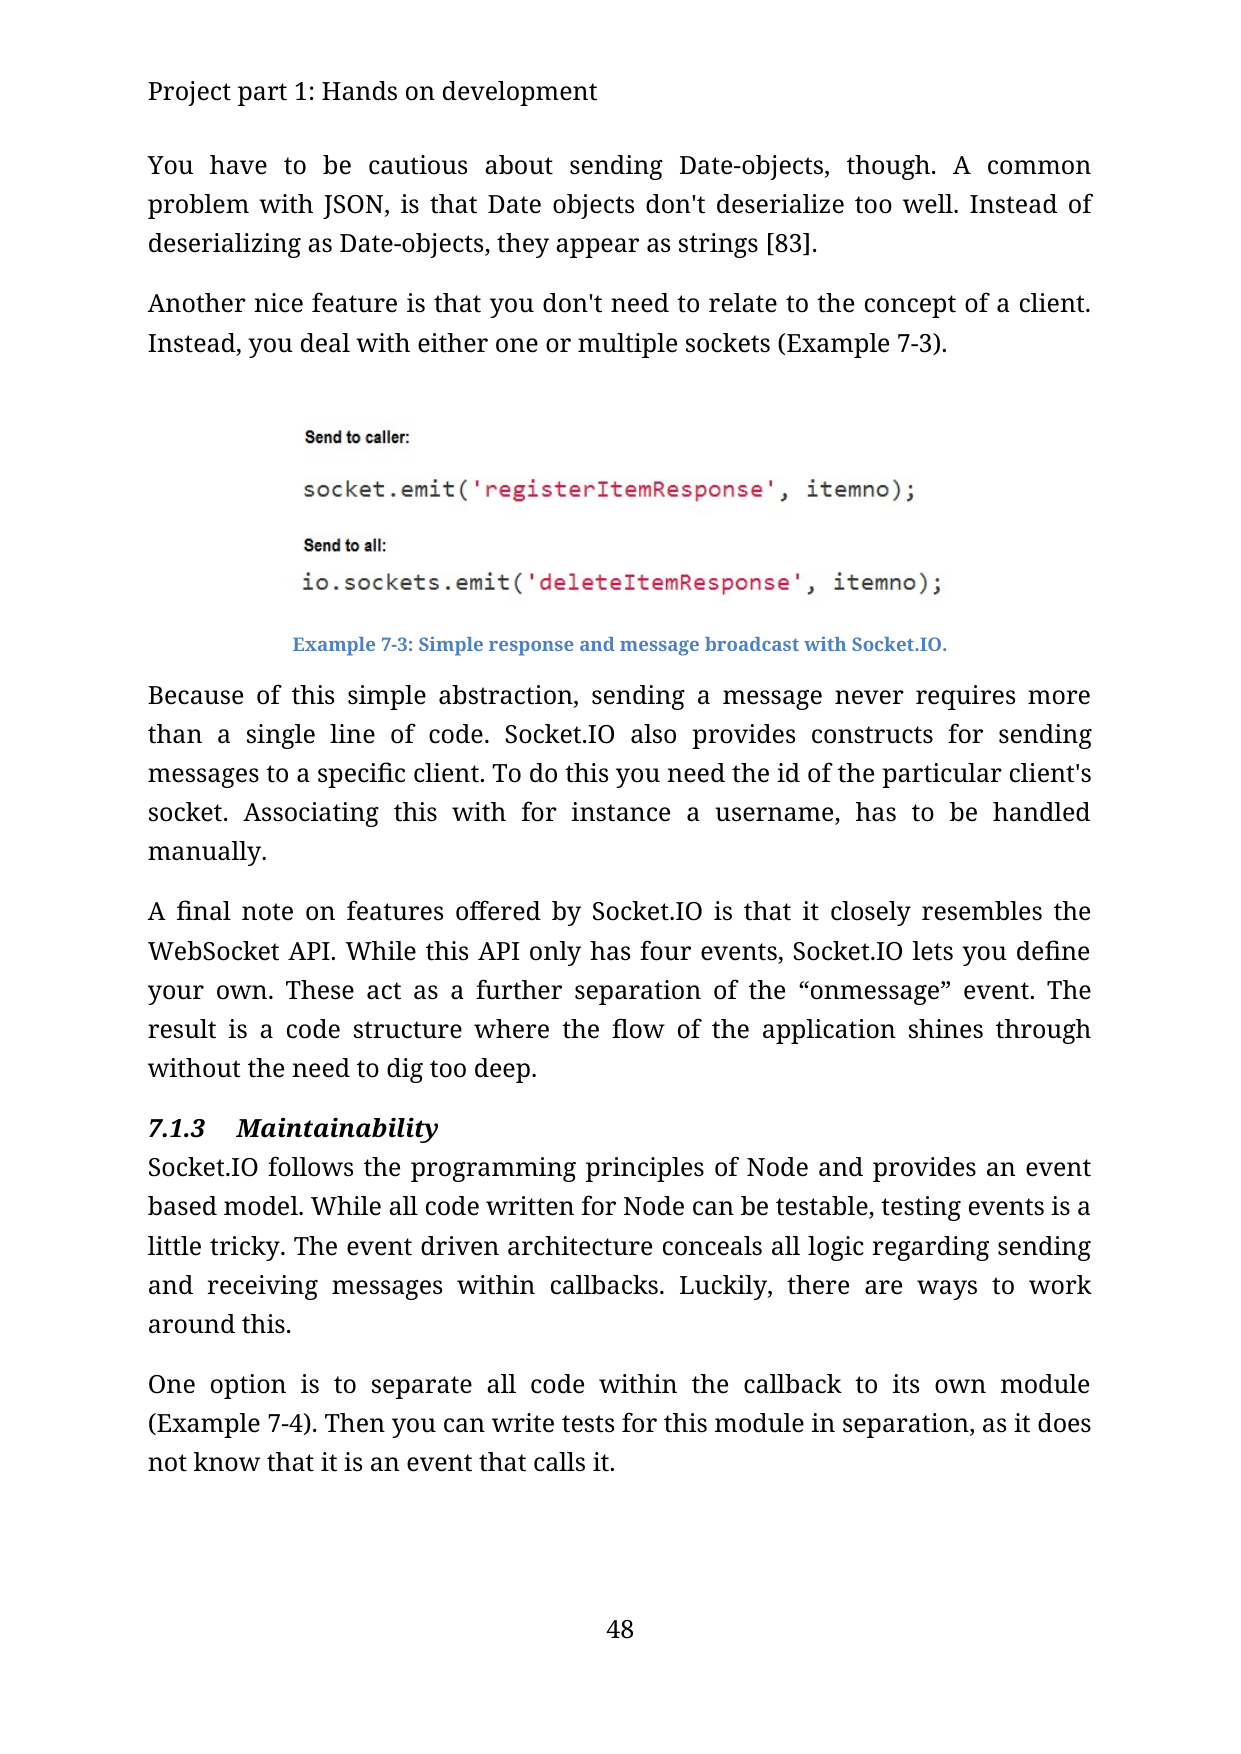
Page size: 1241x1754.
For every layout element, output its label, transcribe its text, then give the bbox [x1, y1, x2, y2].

text Because of this simple abstraction, sending a message never requires more than a single line of code. Socket.IO also provides constructs for sending messages to a specific client. To do this you need the id of the particular client's socket. Associating this with for instance a username, has to be handled manually. [148, 677, 1092, 868]
text You have to be cautious about sending Date-objects, though. A common problem with JSON, is that Date objects don't deserialize too well. Instead of deserializing as Date-objects, they appear as strings [83]. [148, 148, 1092, 260]
text Socket.IO follows the programming principles of Node and provides an event based model. While all code written for Node can be testable, testing events is a little tricky. The event driven architecture conceals all logic regarding sending and receiving messages within callbacks. Luckily, there are ways to work around this. [148, 1150, 1092, 1341]
picture [285, 385, 955, 605]
subtitle Maintainability [148, 1111, 1092, 1145]
text A final note on features offered by Socket.IO is that it closely resembles the WebSocket API. While this API only has four events, Socket.IO lets you define your own. These act as a further separation of the “onmessage” event. The result is a code structure where the flow of the application shines through without the need to dig too deep. [148, 894, 1092, 1085]
